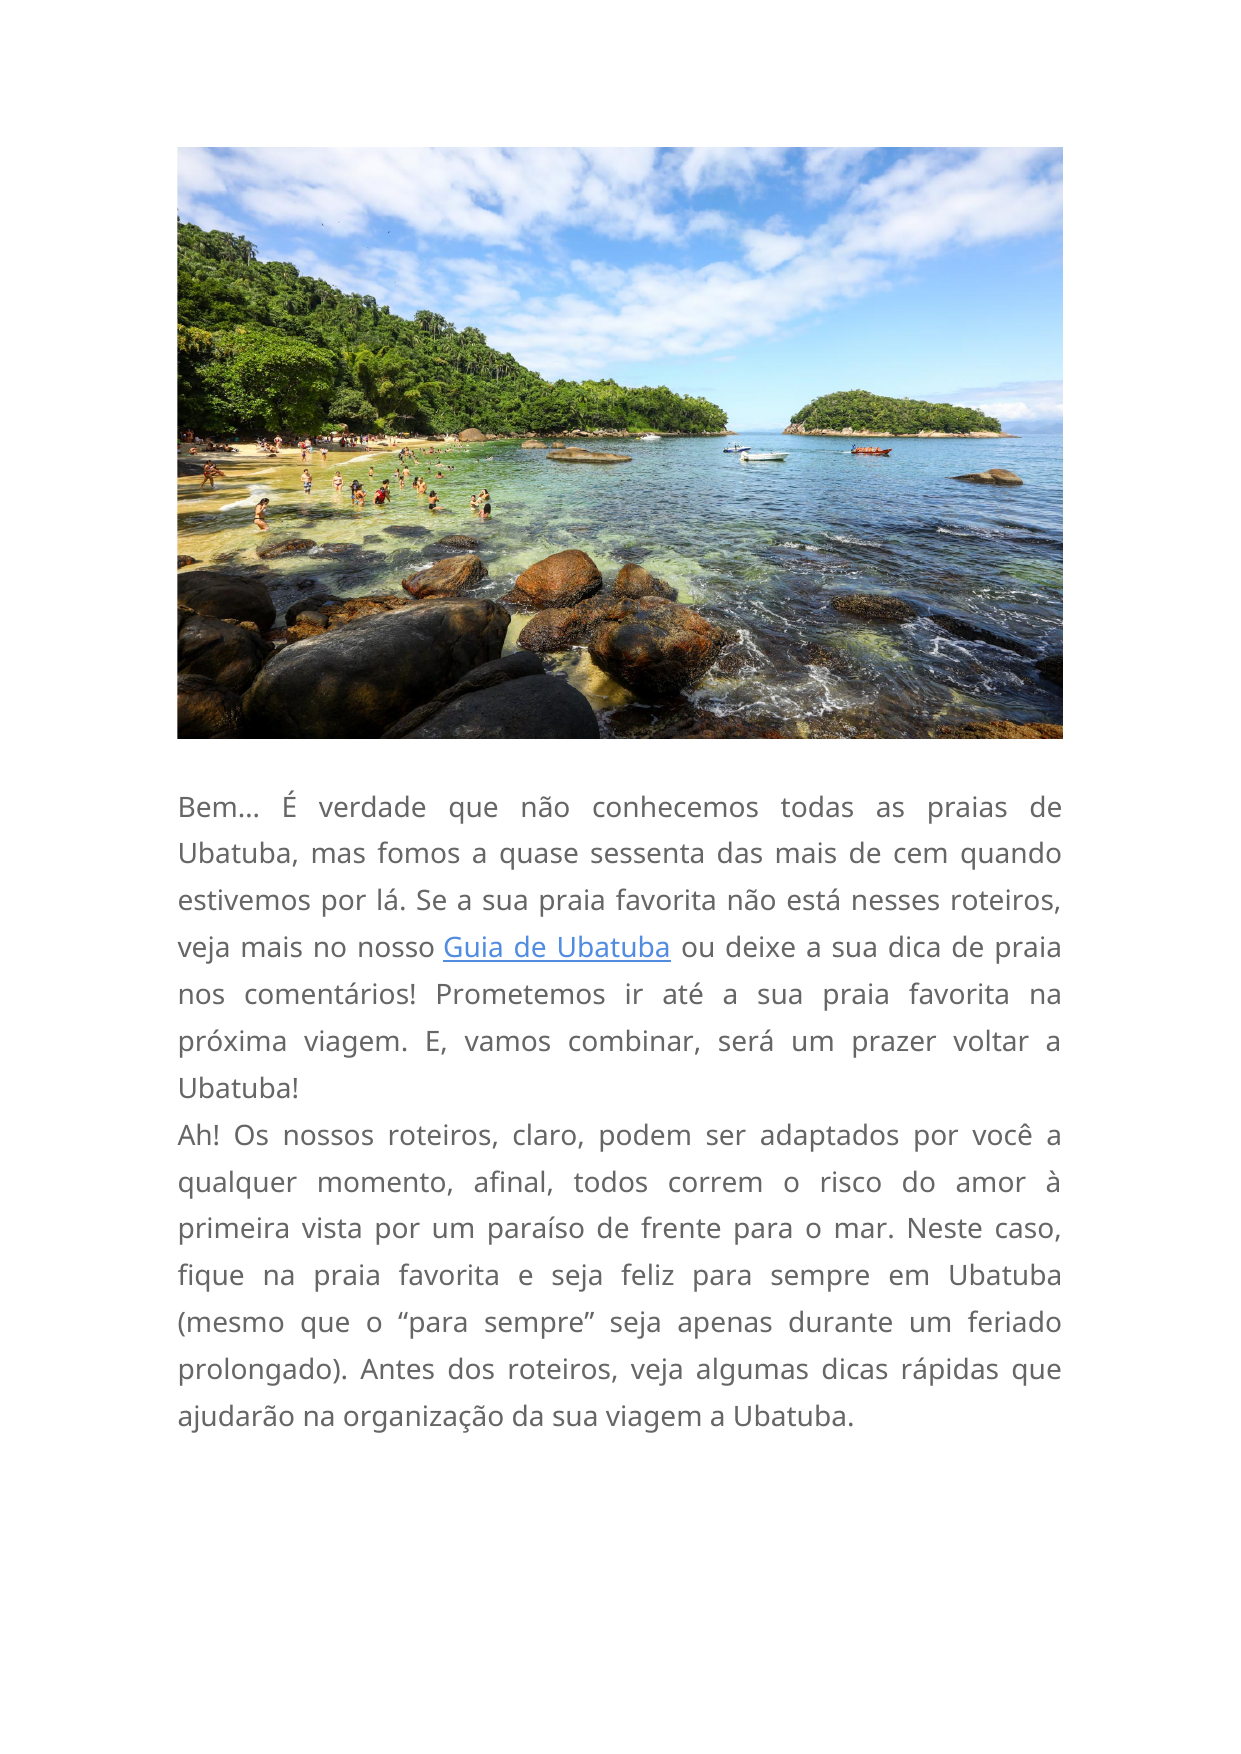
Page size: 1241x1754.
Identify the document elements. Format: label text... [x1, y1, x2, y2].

text Ah! Os nossos roteiros, claro, podem ser adaptados por você a qualquer momento, afinal, todos correm o risco do amor à primeira vista por um paraíso de frente para o mar. Neste caso, fique na praia favorita e seja feliz para sempre em Ubatuba (mesmo que o “para sempre” seja apenas durante um feriado prolongado). Antes dos roteiros, veja algumas dicas rápidas que ajudarão na organização da sua viagem a Ubatuba. [177, 1106, 1063, 1434]
text Bem… É verdade que não conhecemos todas as praias de Ubatuba, mas fomos a quase sessenta das mais de cem quando estivemos por lá. Se a sua praia favorita não está nesses roteiros, veja mais no nosso Guia de Ubatuba ou deixe a sua dica de praia nos comentários! Prometemos ir até a sua praia favorita na próxima viagem. E, vamos combinar, será um prazer voltar a Ubatuba! [177, 778, 1063, 1106]
picture [177, 147, 1063, 739]
